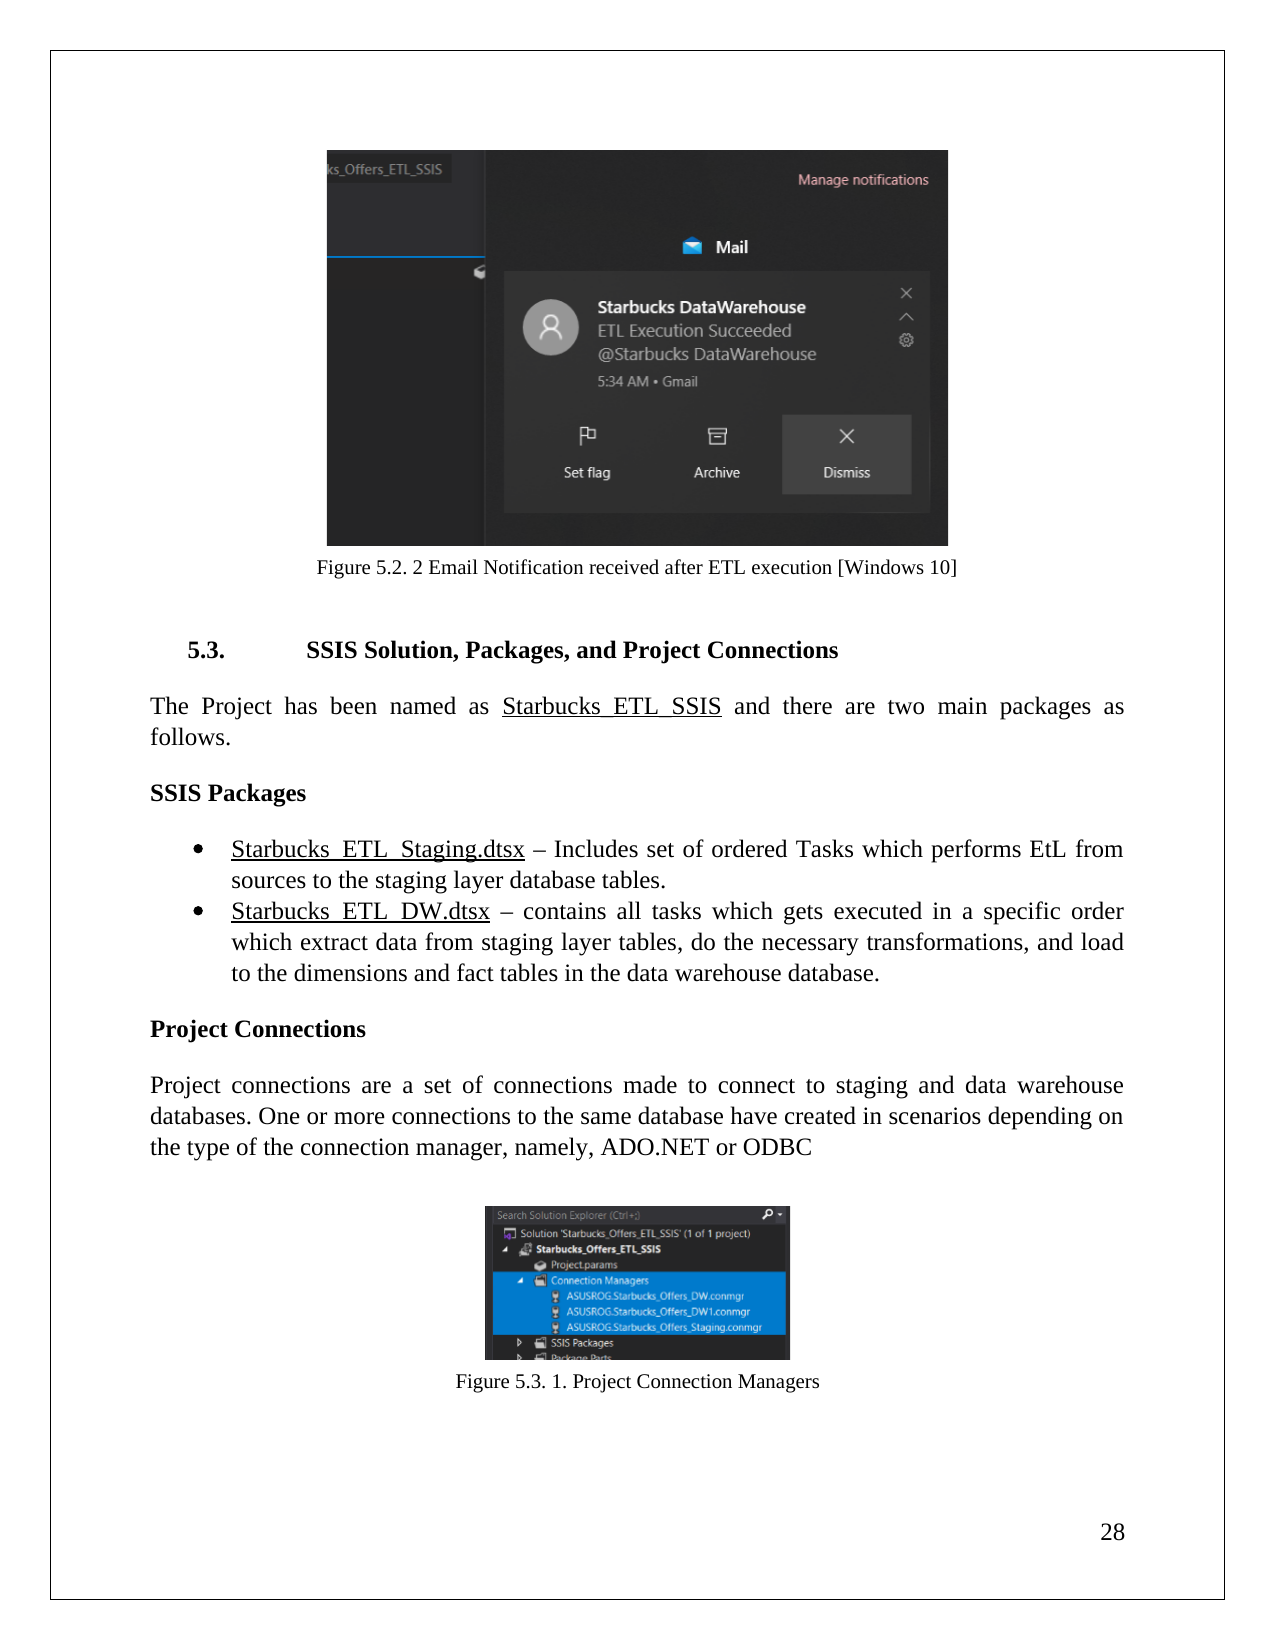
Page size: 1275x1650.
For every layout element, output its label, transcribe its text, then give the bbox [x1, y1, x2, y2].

list Starbucks_ETL_Staging.dtsx – Includes set of ordered Tasks which performs EtL from sources to the staging layer database tables. [194, 834, 1125, 894]
text Project Connections [150, 1014, 1125, 1043]
text SSIS Packages [150, 778, 1125, 807]
text Project connections are a set of connections made to connect to staging and data warehouse databases. One or more connections to the same database have created in scenarios depending on the type of the connection manager, namely, ADO.NET or ODBC [150, 1070, 1125, 1161]
text The Project has been named as Starbucks_ETL_SSIS and there are two main packages as follows. [150, 691, 1125, 751]
list Starbucks_ETL_DW.dtsx – contains all tasks which gets executed in a specific order which extract data from staging layer tables, do the necessary transformations, and load to the dimensions and fact tables in the data warehouse database. [194, 896, 1125, 987]
subtitle SSIS Solution, Packages, and Project Connections [187, 635, 1125, 664]
picture [326, 150, 949, 546]
picture [485, 1206, 791, 1360]
